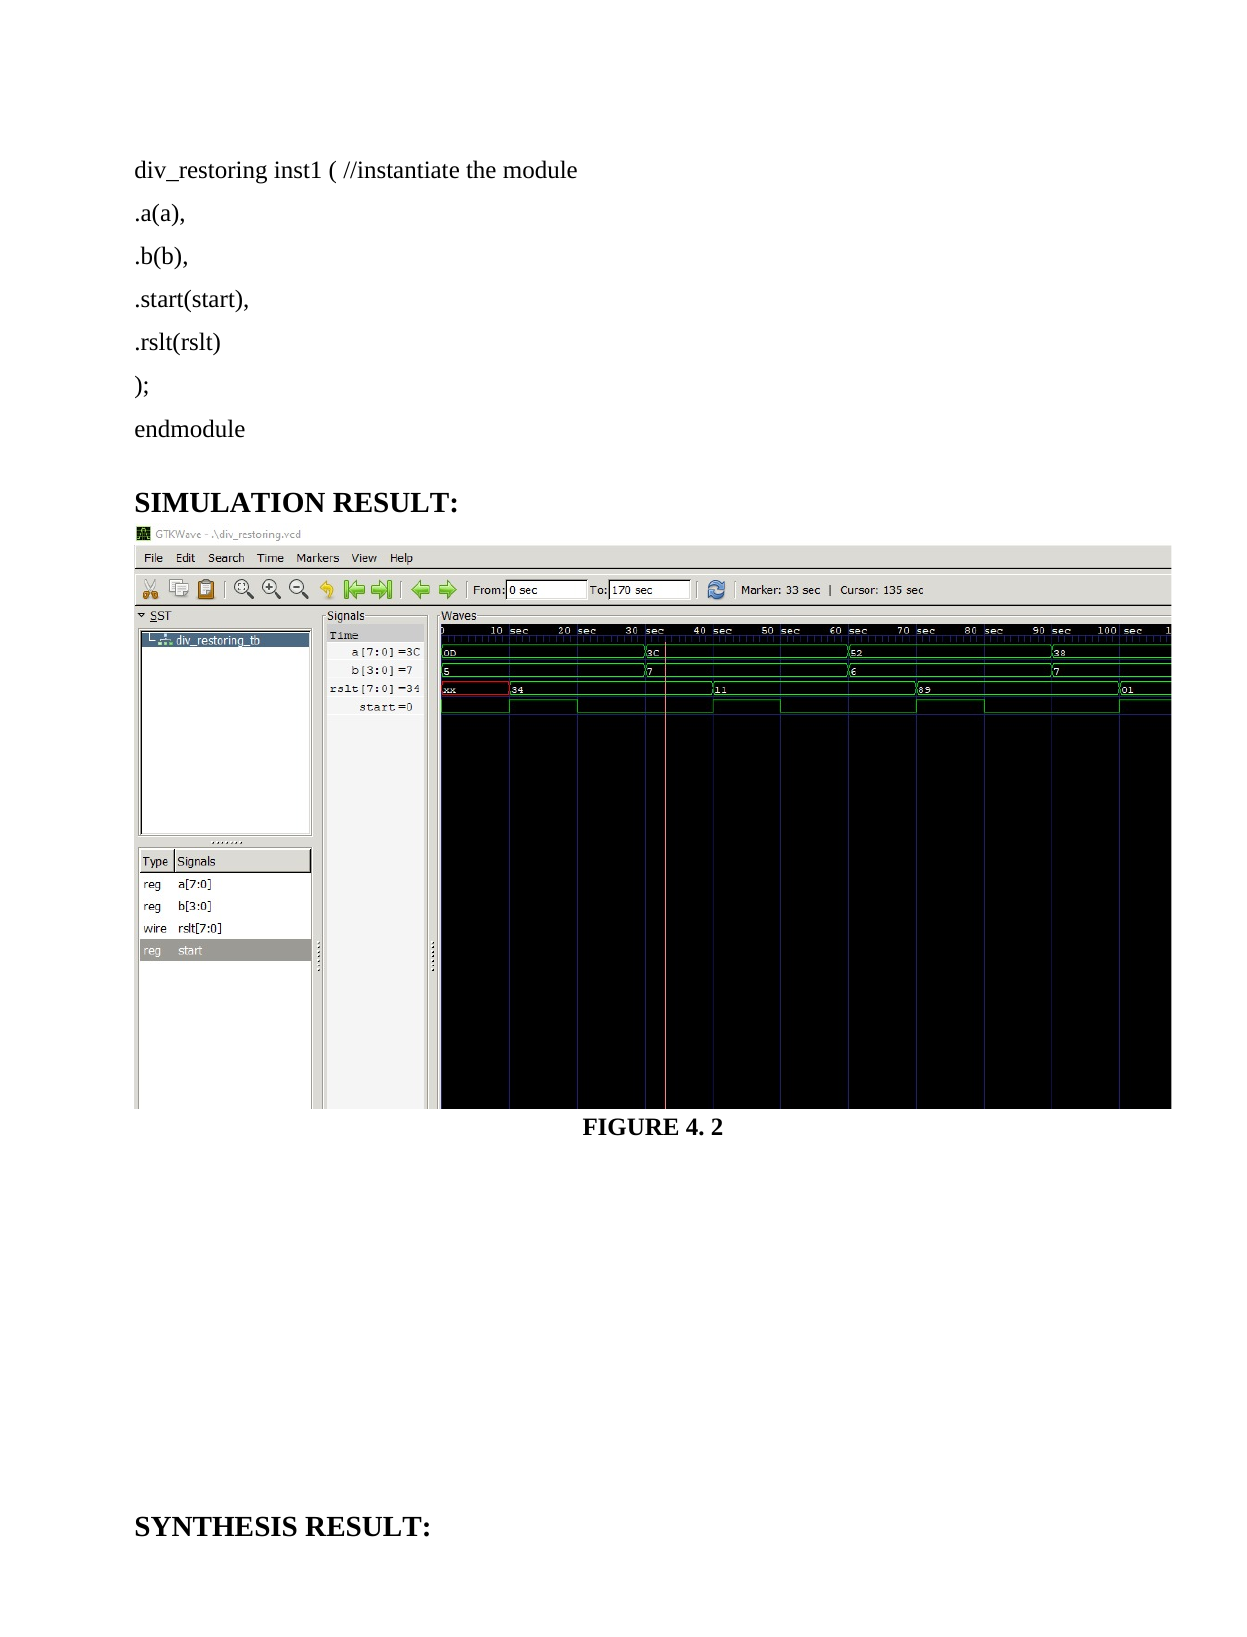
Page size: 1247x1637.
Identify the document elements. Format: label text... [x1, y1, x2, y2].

text SYNTHESIS RESULT: [134, 1509, 1171, 1542]
picture [134, 523, 1172, 1109]
text ); [134, 371, 1171, 399]
text .start(start), [134, 284, 1171, 313]
text SIMULATION RESULT: [134, 486, 1171, 523]
text div_restoring inst1 ( //instantiate the module [134, 155, 1171, 184]
text endmodule [134, 414, 1171, 442]
text .a(a), [134, 198, 1171, 227]
text .b(b), [134, 241, 1171, 270]
text .rslt(rslt) [134, 327, 1171, 356]
